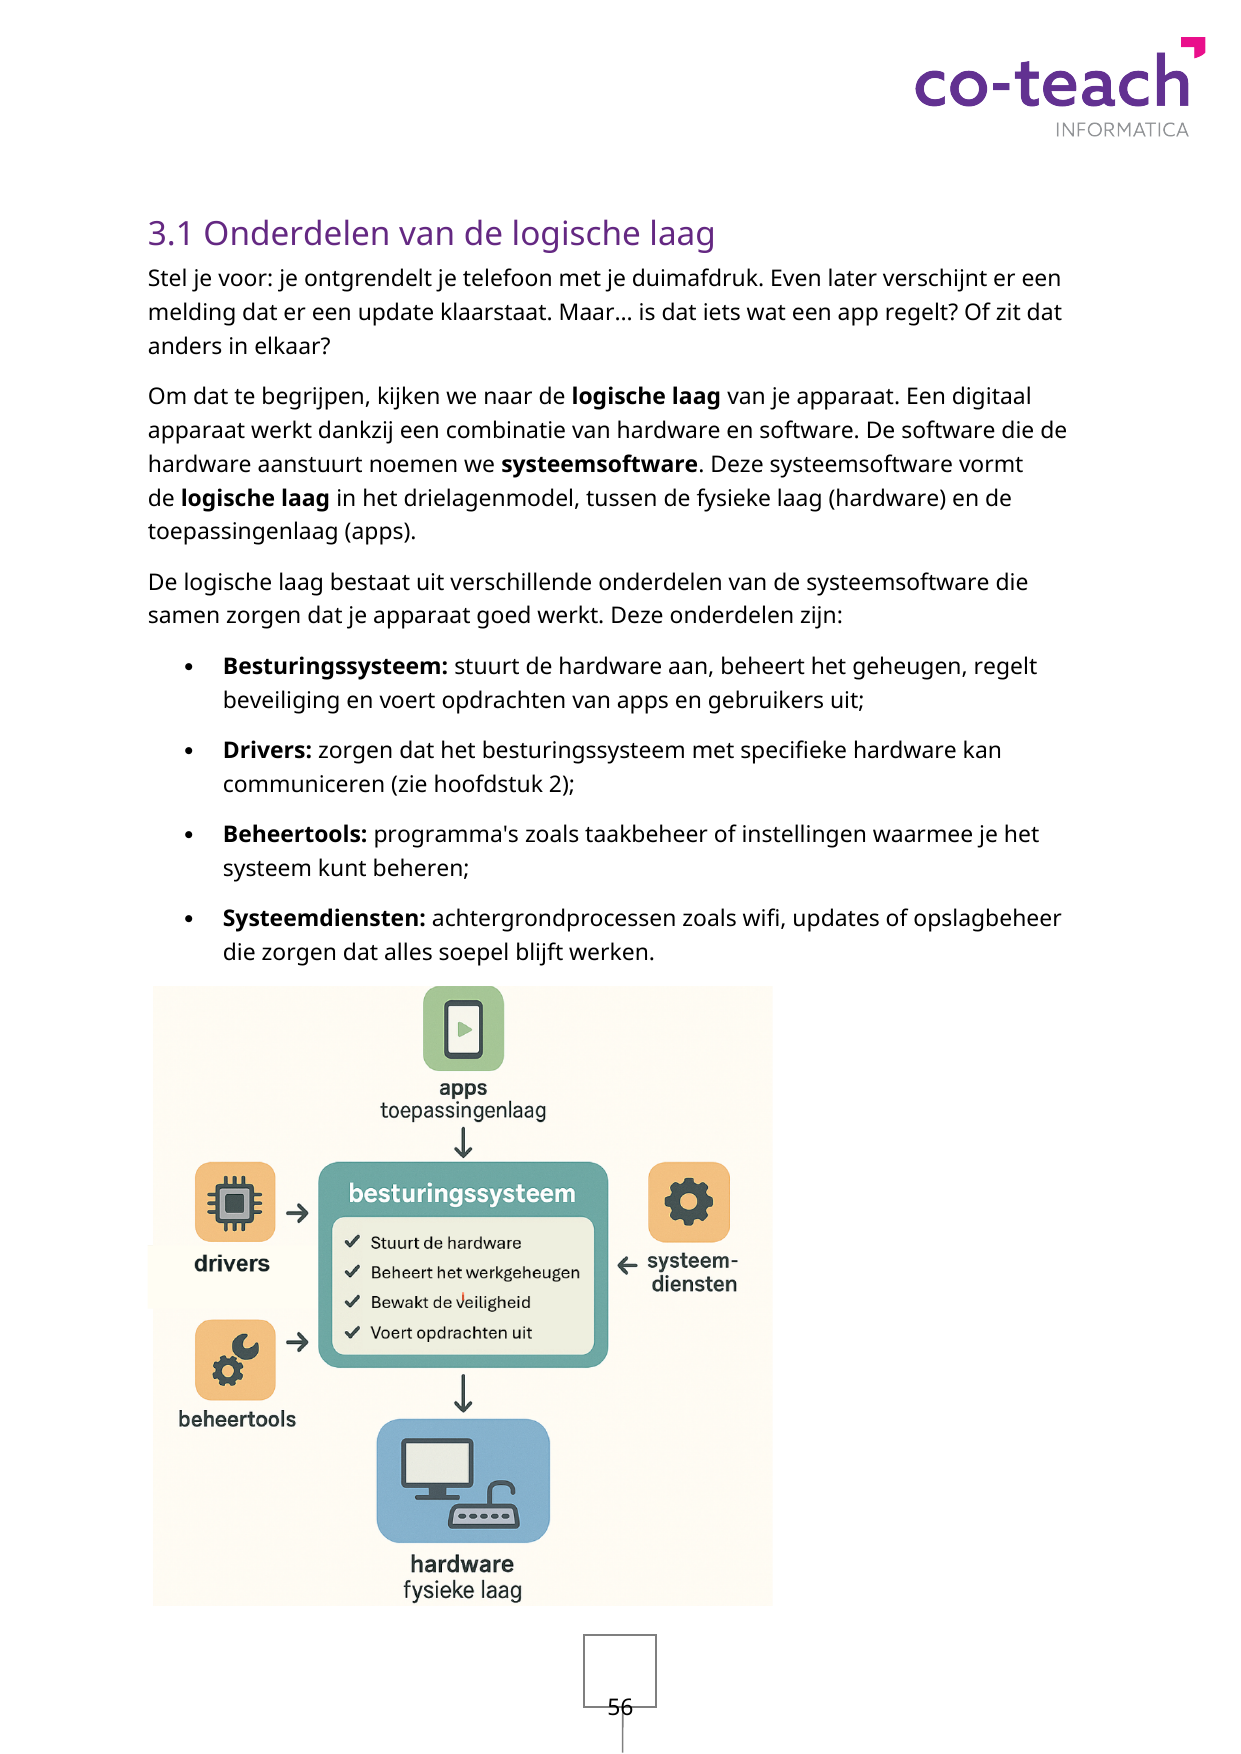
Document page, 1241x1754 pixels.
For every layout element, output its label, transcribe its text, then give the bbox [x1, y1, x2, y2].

text De logische laag bestaat uit verschillende onderdelen van de systeemsoftware die samen zorgen dat je apparaat goed werkt. Deze onderdelen zijn: [148, 566, 1093, 631]
picture [915, 37, 1206, 142]
list Besturingssysteem: stuurt de hardware aan, beheert het geheugen, regelt beveiliging en voert opdrachten van apps en gebruikers uit; [185, 650, 1093, 715]
text Stel je voor: je ontgrendelt je telefoon met je duimafdruk. Even later verschijnt er een melding dat er een update klaarstaat. Maar… is dat iets wat een app regelt? Of zit dat anders in elkaar? [148, 262, 1093, 361]
subtitle 3.1 Onderdelen van de logische laag [148, 210, 1093, 256]
text Om dat te begrijpen, kijken we naar de logische laag van je apparaat. Een digitaal apparaat werkt dankzij een combinatie van hardware en software. De software die de hardware aanstuurt noemen we systeemsoftware. Deze systeemsoftware vormt de logische laag in het drielagenmodel, tussen de fysieke laag (hardware) en de toepassingenlaag (apps). [148, 380, 1093, 546]
list Drivers: zorgen dat het besturingssysteem met specifieke hardware kan communiceren (zie hoofdstuk 2); [185, 734, 1093, 799]
picture [147, 986, 773, 1606]
list Beheertools: programma's zoals taakbeheer of instellingen waarmee je het systeem kunt beheren; [185, 818, 1093, 883]
list Systeemdiensten: achtergrondprocessen zoals wifi, updates of opslagbeheer die zorgen dat alles soepel blijft werken. [185, 902, 1093, 967]
